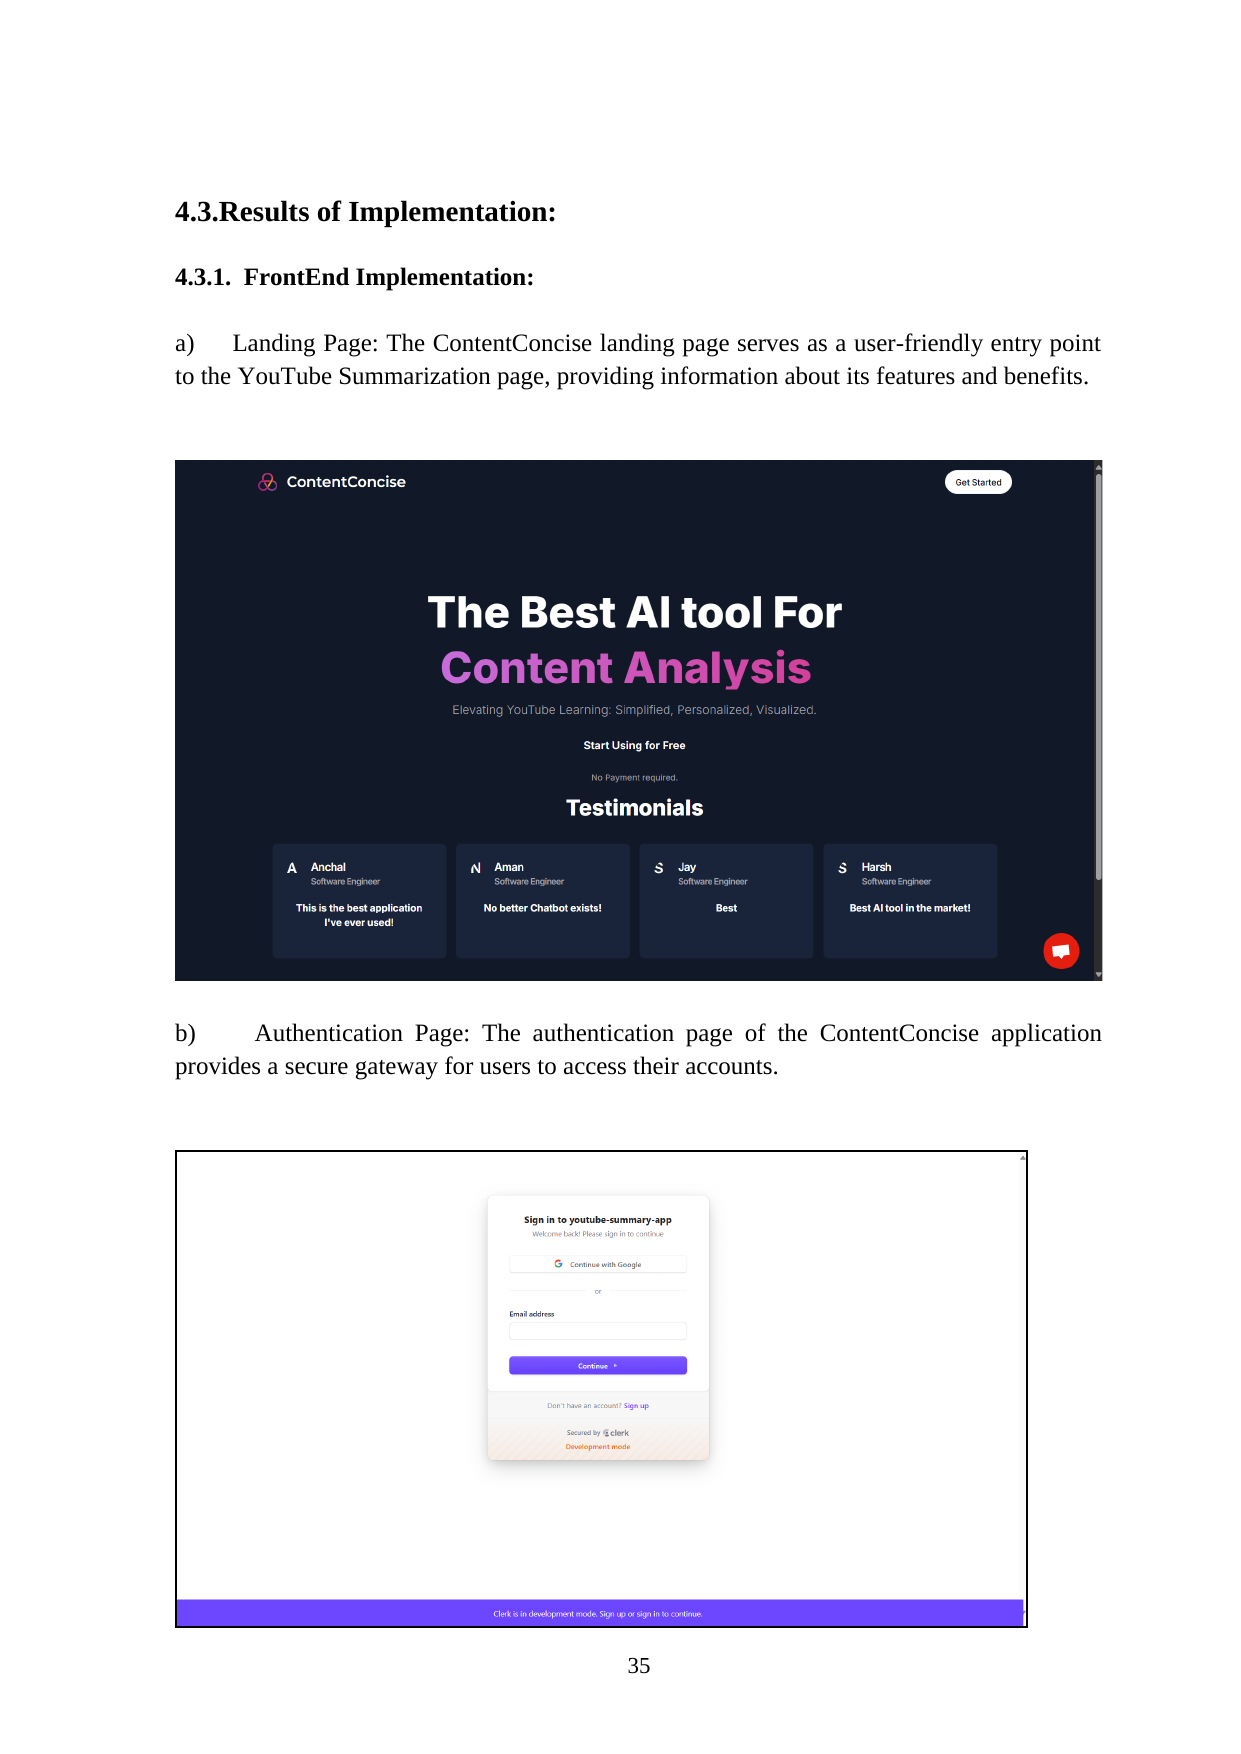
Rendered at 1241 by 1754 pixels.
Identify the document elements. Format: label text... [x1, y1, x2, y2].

text 4.3.1. FrontEnd Implementation: [175, 262, 1103, 291]
text b) Authentication Page: The authentication page of the ContentConcise application provides a secure gateway for users to access their accounts. [175, 1018, 1103, 1079]
picture [175, 460, 1103, 981]
picture [177, 1152, 1026, 1626]
subtitle 4.3.Results of Implementation: [175, 194, 1103, 227]
text a) Landing Page: The ContentConcise landing page serves as a user-friendly entry point to the YouTube Summarization page, providing information about its features and benefits. [175, 328, 1103, 390]
